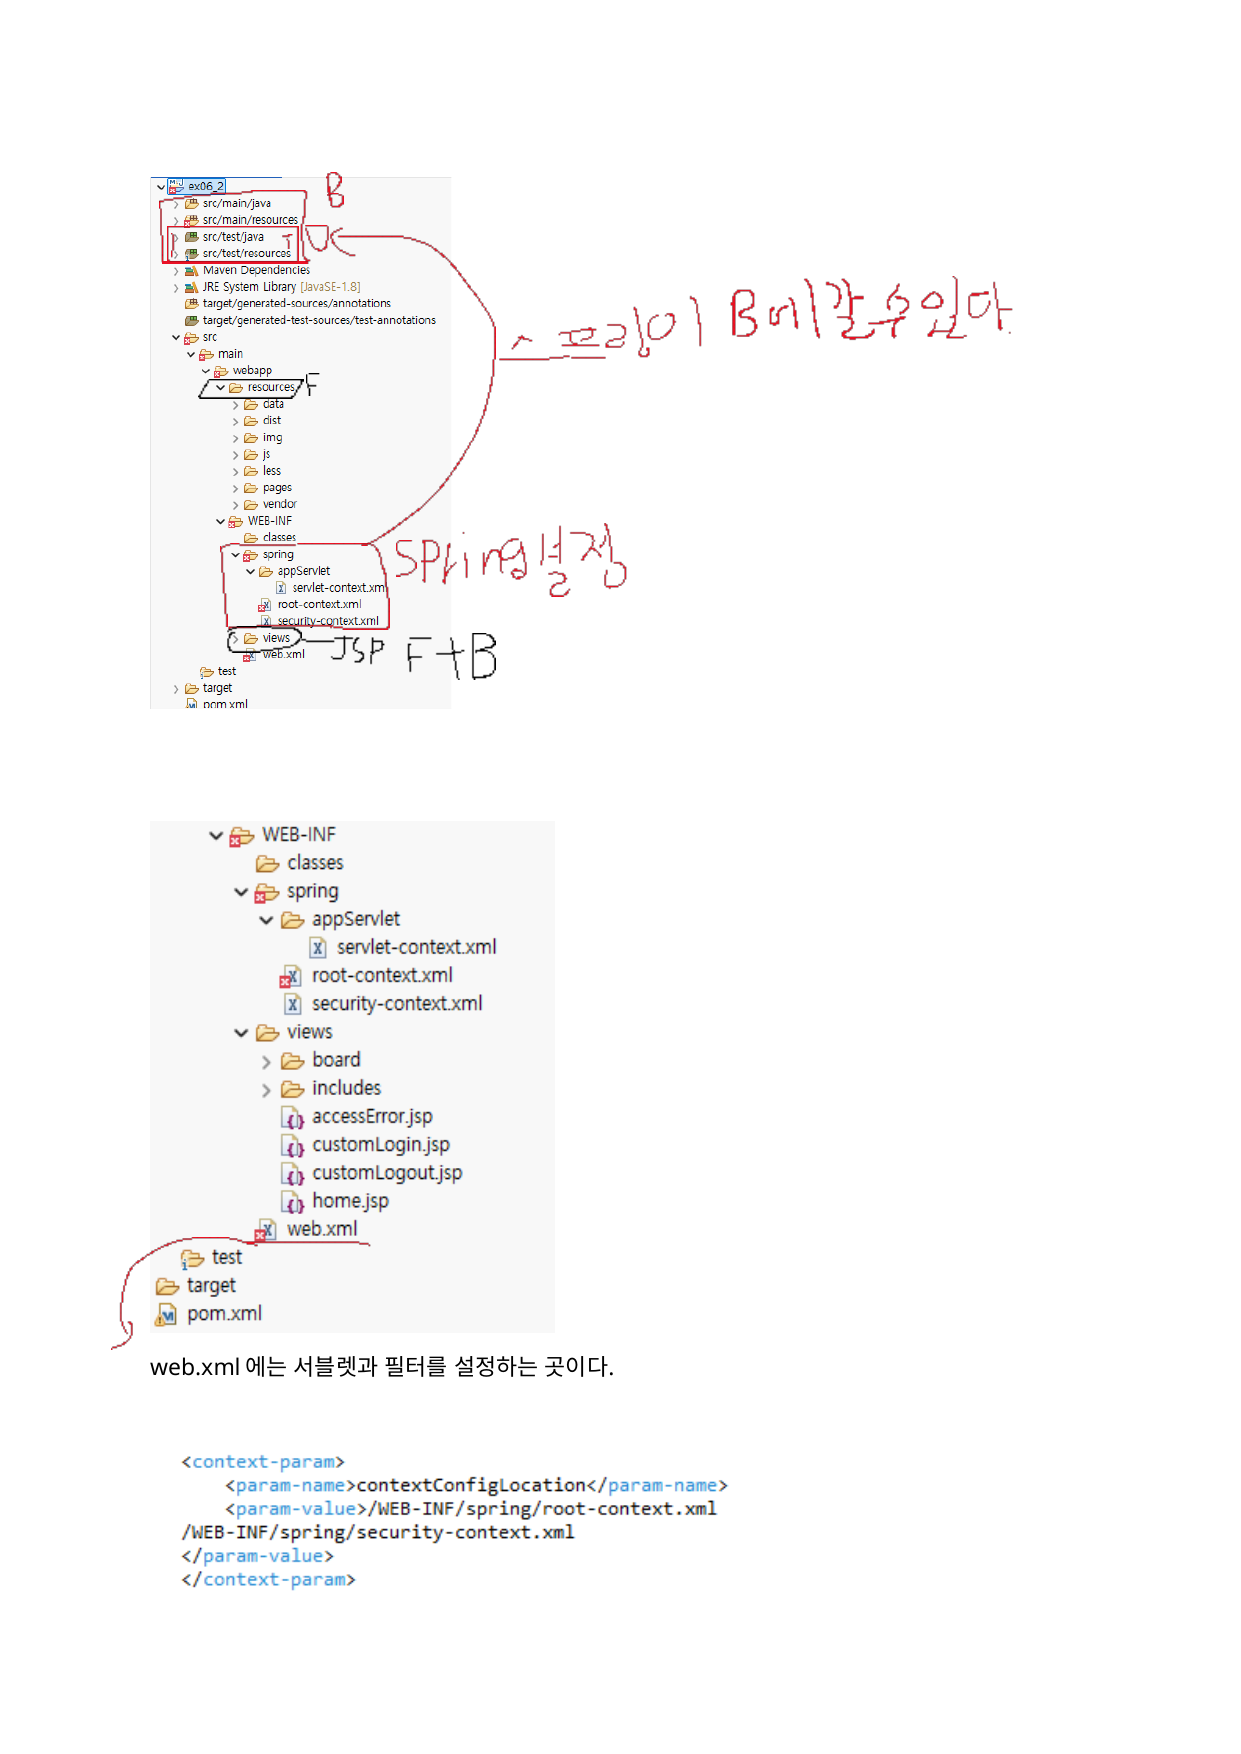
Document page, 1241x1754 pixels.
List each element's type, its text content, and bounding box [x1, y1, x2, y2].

picture [150, 172, 628, 709]
text web.xml에는 서블렛과 필터를 설정하는 곳이다. [150, 1349, 1090, 1382]
picture [498, 276, 1014, 362]
picture [150, 1446, 749, 1603]
picture [111, 821, 555, 1350]
